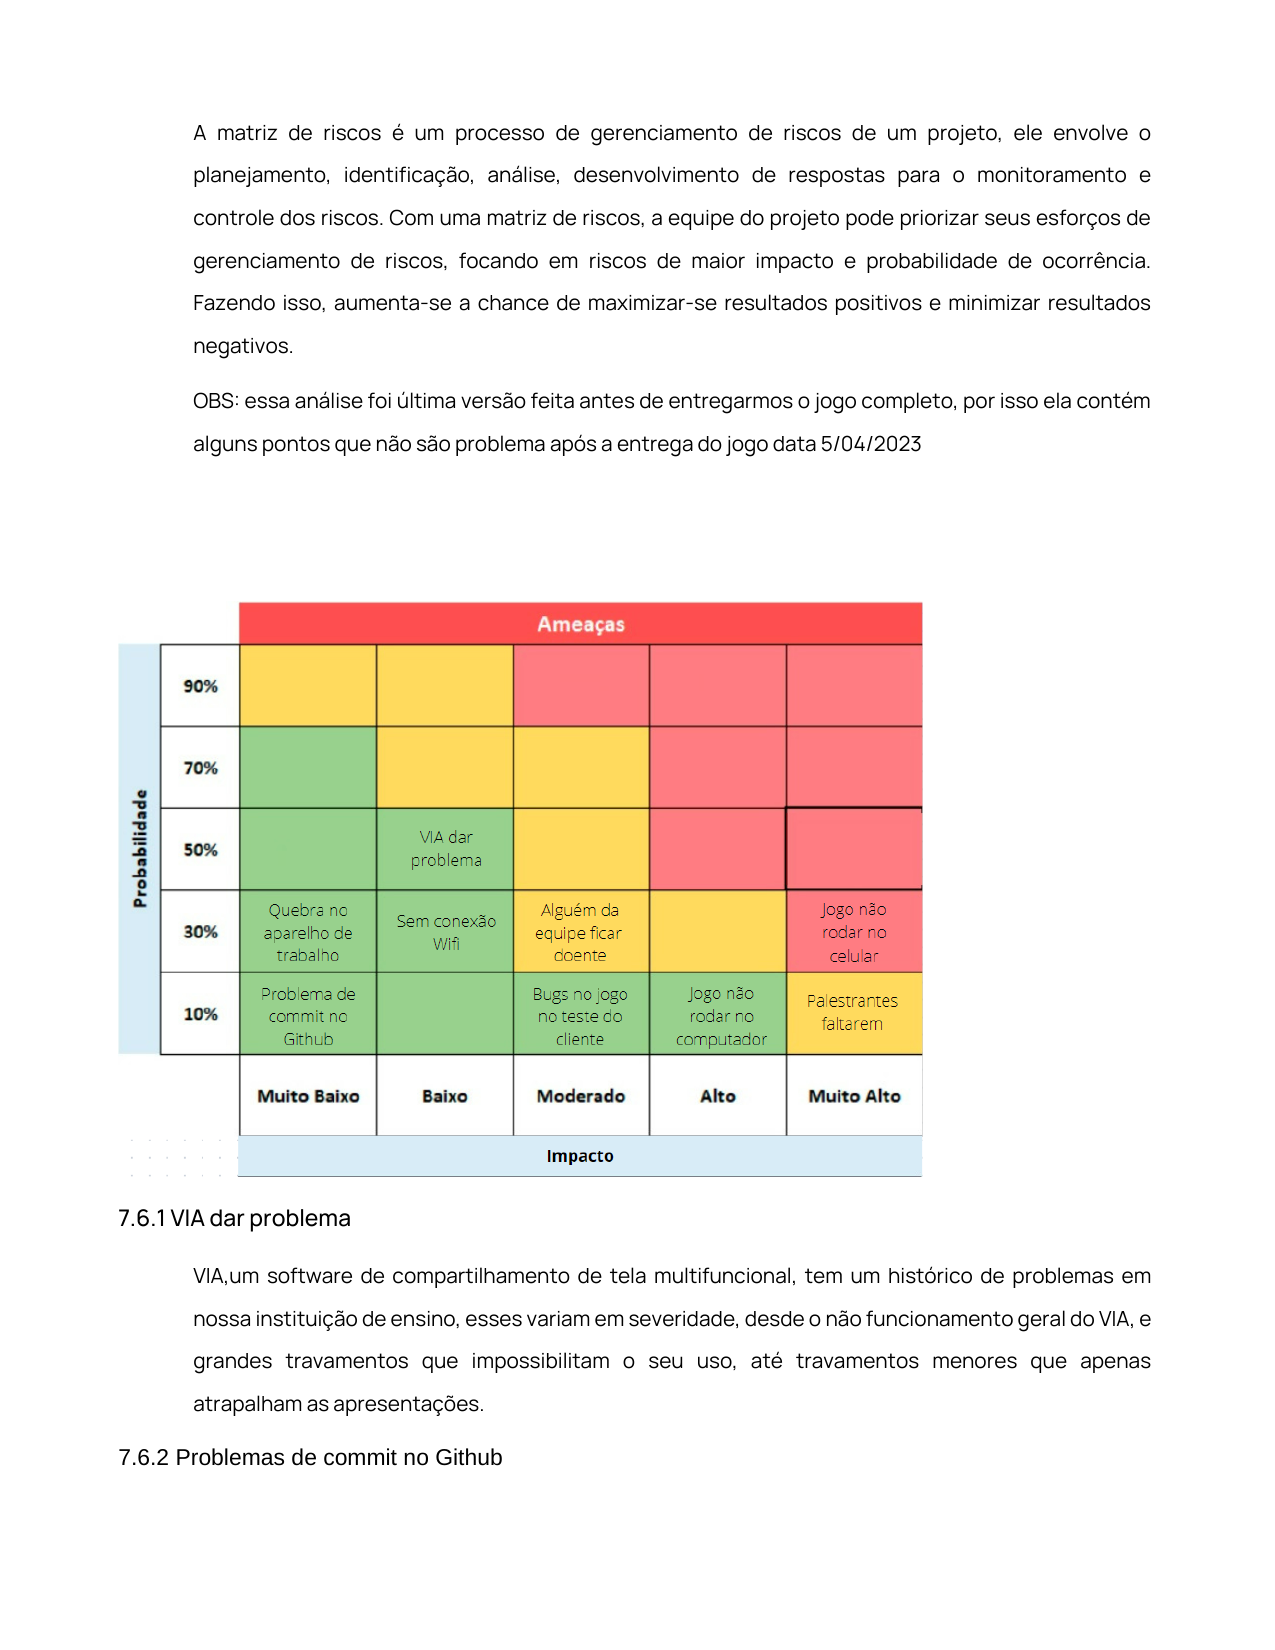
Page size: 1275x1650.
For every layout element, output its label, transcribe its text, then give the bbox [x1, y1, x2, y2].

text 7.6.2 Problemas de commit no Github [118, 1444, 1152, 1471]
text VIA,um software de compartilhamento de tela multifuncional, tem um histórico de problemas em nossa instituição de ensino, esses variam em severidade, desde o não funcionamento geral do VIA, e grandes travamentos que impossibilitam o seu uso, até travamentos menores que apenas atrapalham as apresentações. [193, 1261, 1152, 1418]
text 7.6.1 VIA dar problema [118, 1202, 1152, 1233]
picture [118, 601, 923, 1177]
text A matriz de riscos é um processo de gerenciamento de riscos de um projeto, ele envolve o planejamento, identificação, análise, desenvolvimento de respostas para o monitoramento e controle dos riscos. Com uma matriz de riscos, a equipe do projeto pode priorizar seus esforços de gerenciamento de riscos, focando em riscos de maior impacto e probabilidade de ocorrência. Fazendo isso, aumenta-se a chance de maximizar-se resultados positivos e minimizar resultados negativos. [193, 118, 1152, 359]
text OBS: essa análise foi última versão feita antes de entregarmos o jogo completo, por isso ela contém alguns pontos que não são problema após a entrega do jogo data 5/04/2023 [193, 386, 1152, 457]
